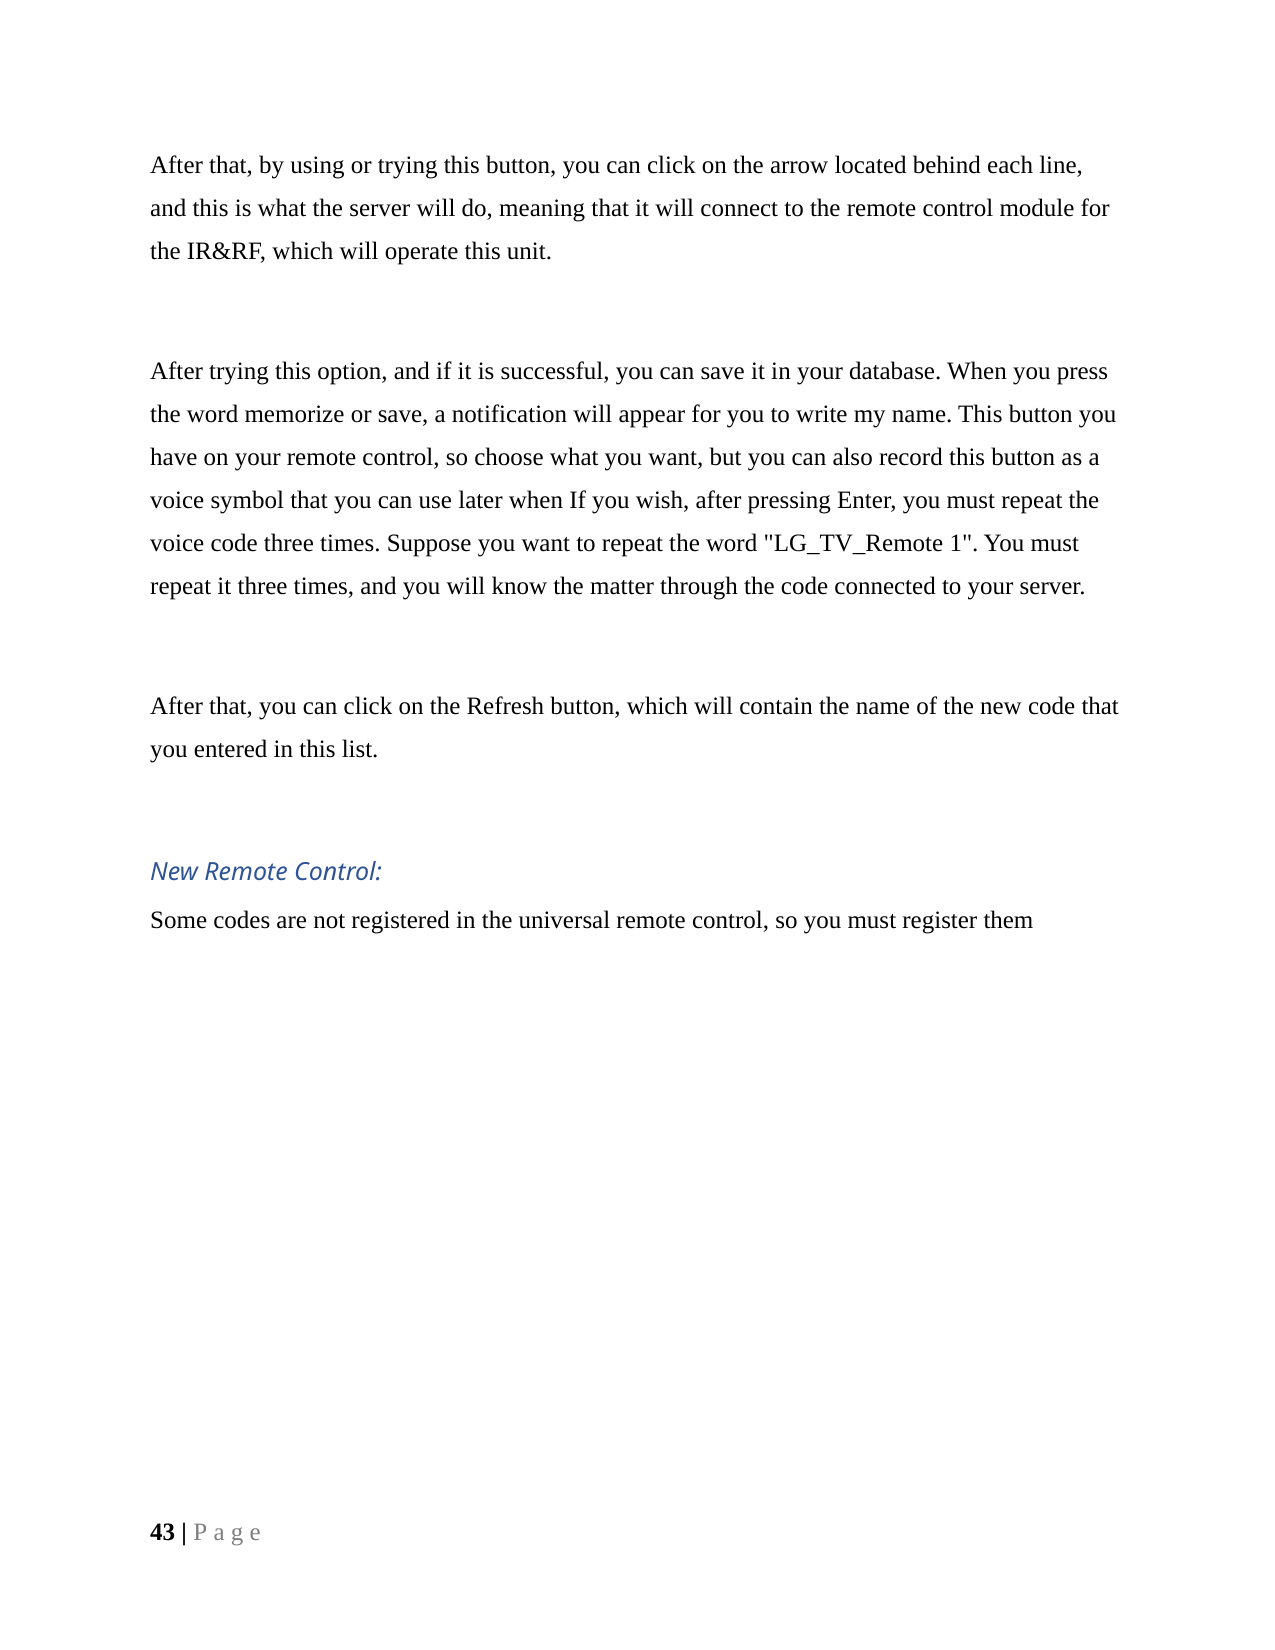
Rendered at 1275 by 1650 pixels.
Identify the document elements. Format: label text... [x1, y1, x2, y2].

text After that, you can click on the Refresh button, which will contain the name of the new code that you entered in this list. [150, 691, 1125, 763]
subtitle New Remote Control: [150, 854, 1125, 888]
text Some codes are not registered in the universal remote control, so you must register them [150, 905, 1125, 933]
text After that, by using or trying this button, you can click on the arrow located behind each line, and this is what the server will do, meaning that it will connect to the remote control module for the IR&RF, which will operate this unit. [150, 150, 1125, 265]
text After trying this option, and if it is successful, you can save it in your database. When you press the word memorize or save, a notification will appear for you to write my name. This button you have on your remote control, so choose what you want, but you can also record this button as a voice symbol that you can use later when If you wish, after pressing Enter, you must repeat the voice code three times. Suppose you want to repeat the word "LG_TV_Remote 1". You must repeat it three times, and you will know the matter through the code connected to your server. [150, 356, 1125, 600]
